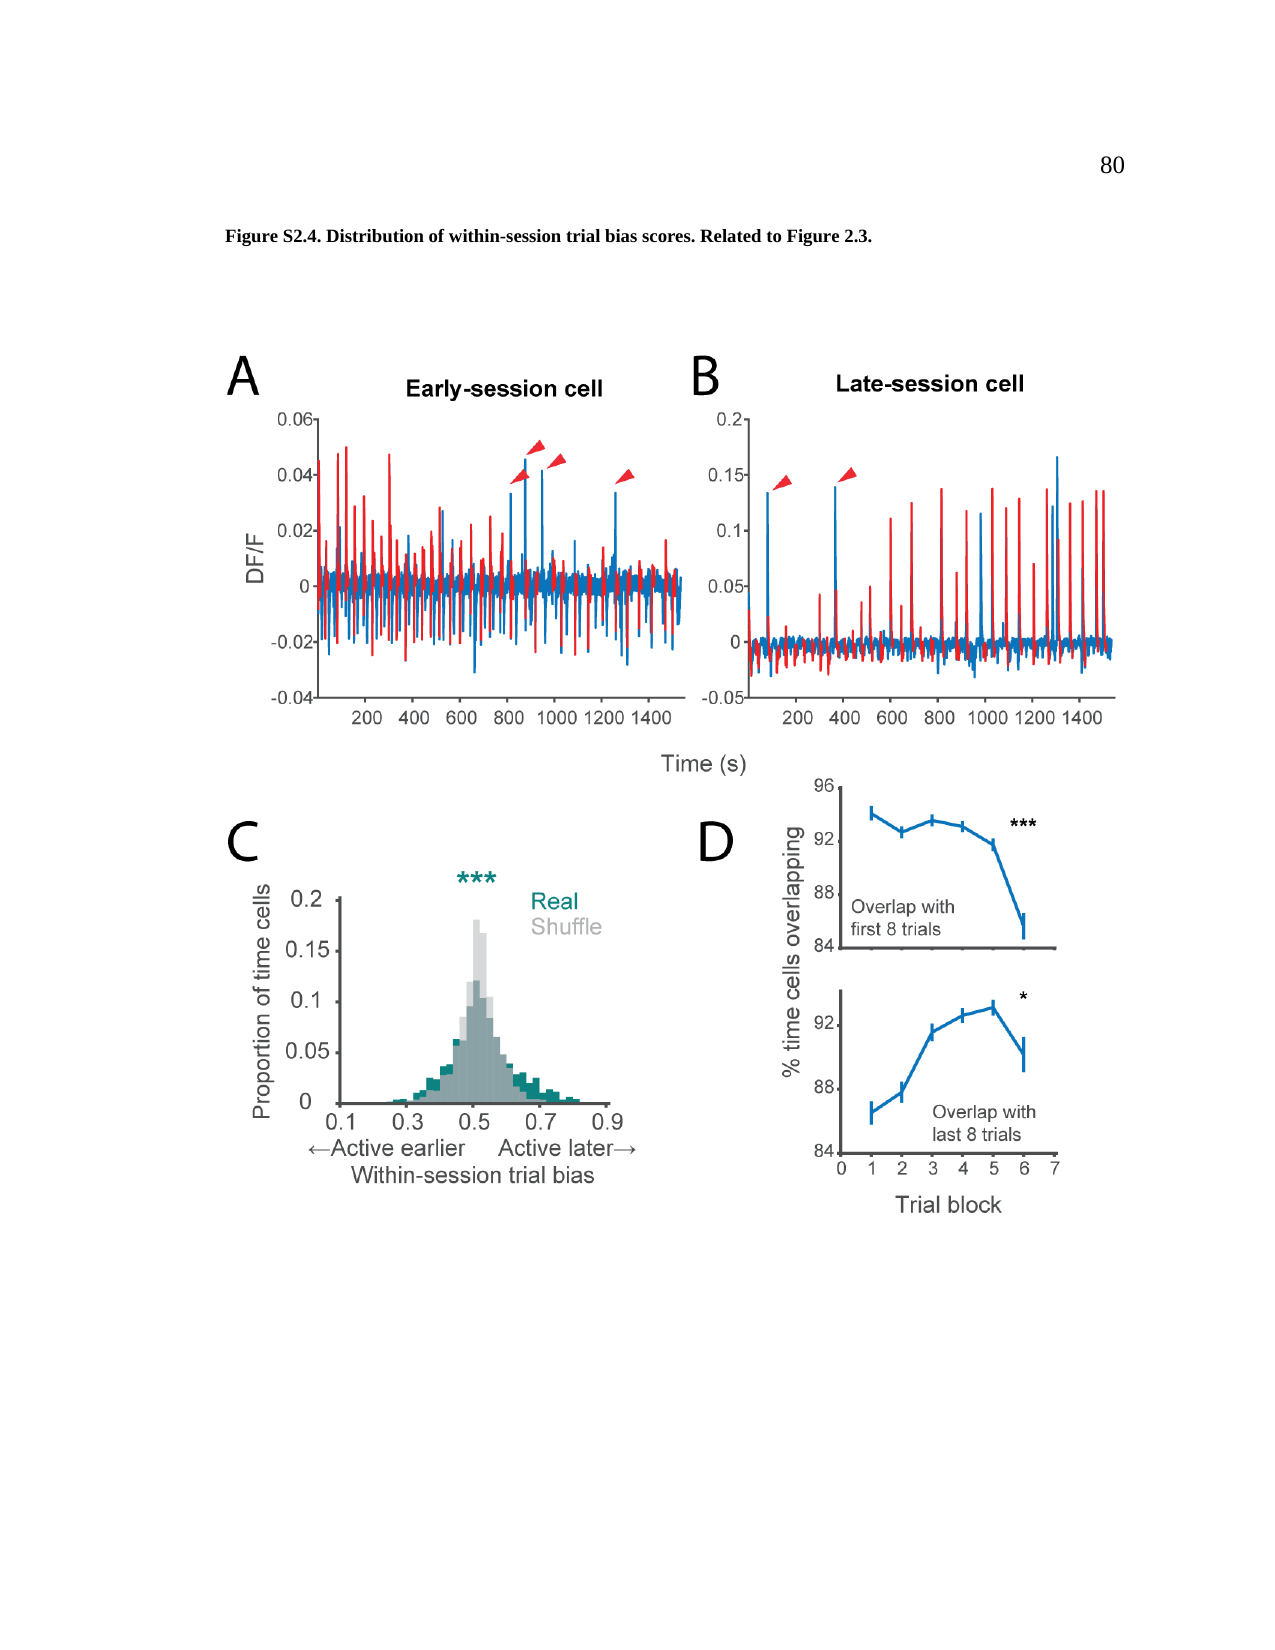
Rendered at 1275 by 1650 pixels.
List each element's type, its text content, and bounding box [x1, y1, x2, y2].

text Figure S2.4. Distribution of within-session trial bias scores. Related to Figure 2.3. [225, 225, 1125, 247]
picture [225, 346, 1116, 1220]
